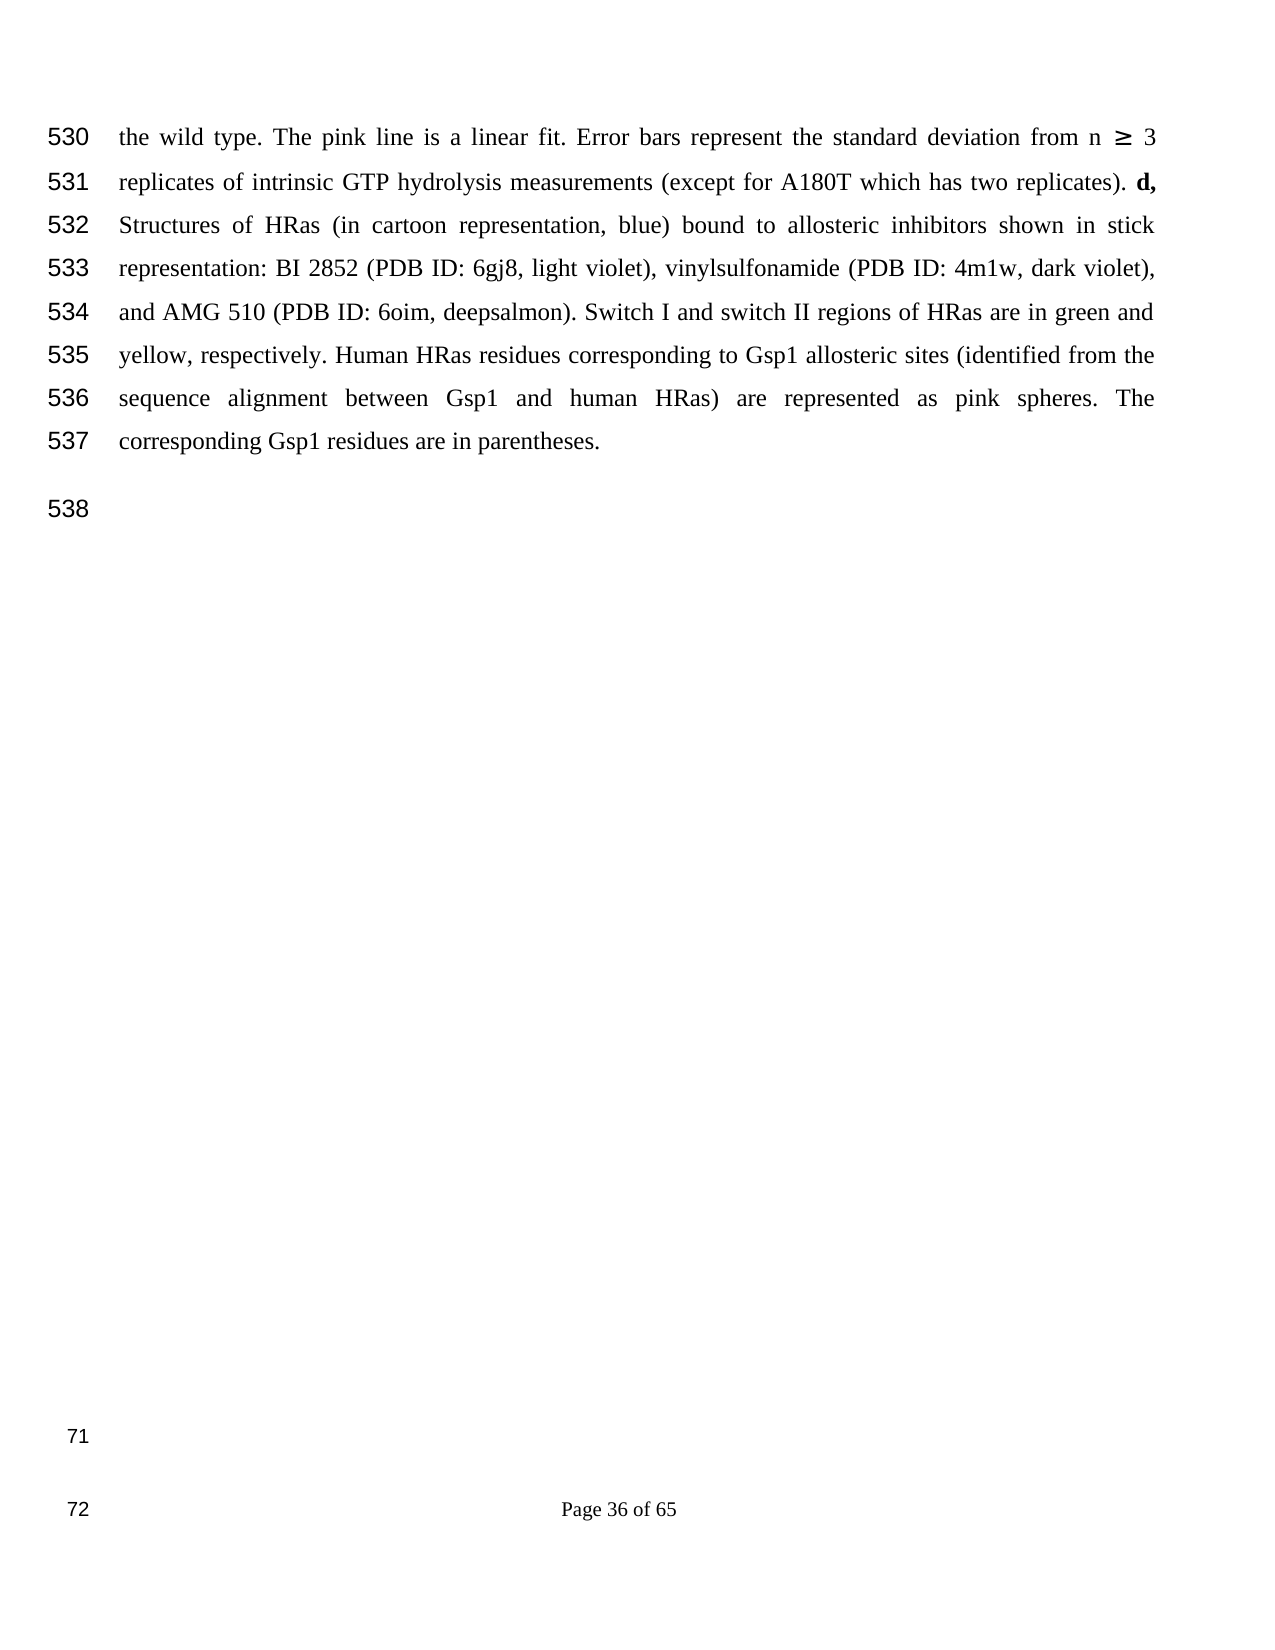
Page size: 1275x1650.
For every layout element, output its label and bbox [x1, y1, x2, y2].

text [119, 119, 1156, 455]
